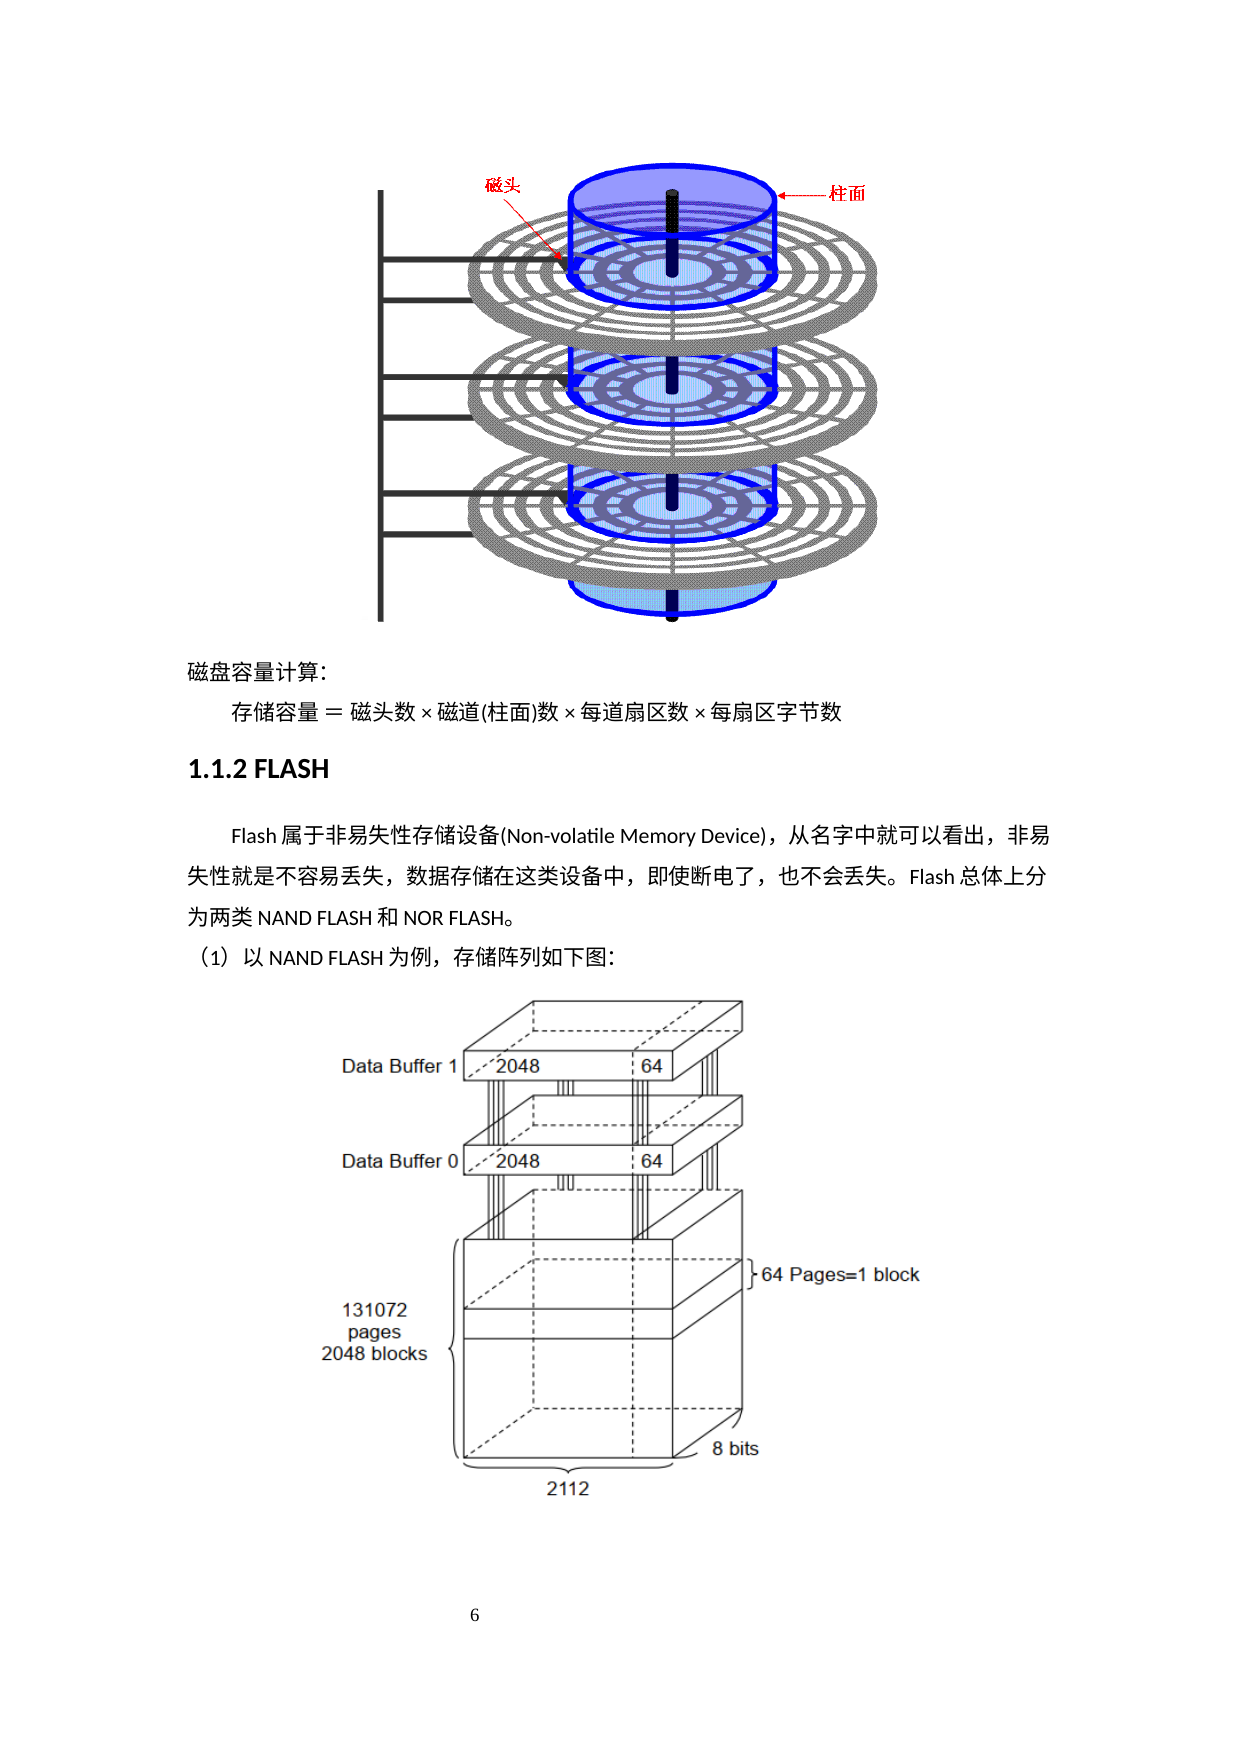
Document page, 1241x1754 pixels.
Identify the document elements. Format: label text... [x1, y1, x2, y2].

subtitle 1.1.2 FLASH [187, 735, 1053, 800]
text 存储容量 ＝ 磁头数 × 磁道(柱面)数 × 每道扇区数 × 每扇区字节数 [187, 695, 1053, 727]
text 磁盘容量计算： [187, 654, 1053, 687]
text Flash属于非易失性存储设备(Non-volatile Memory Device)，从名字中就可以看出，非易失性就是不容易丢失，数据存储在这类设备中，即使断电了，也不会丢失。Flash总体上分为两类NAND FLASH和NOR FLASH。 [187, 818, 1053, 932]
text （1）以NAND FLASH为例，存储阵列如下图： [187, 940, 1053, 972]
picture [296, 980, 944, 1501]
picture [361, 160, 879, 629]
